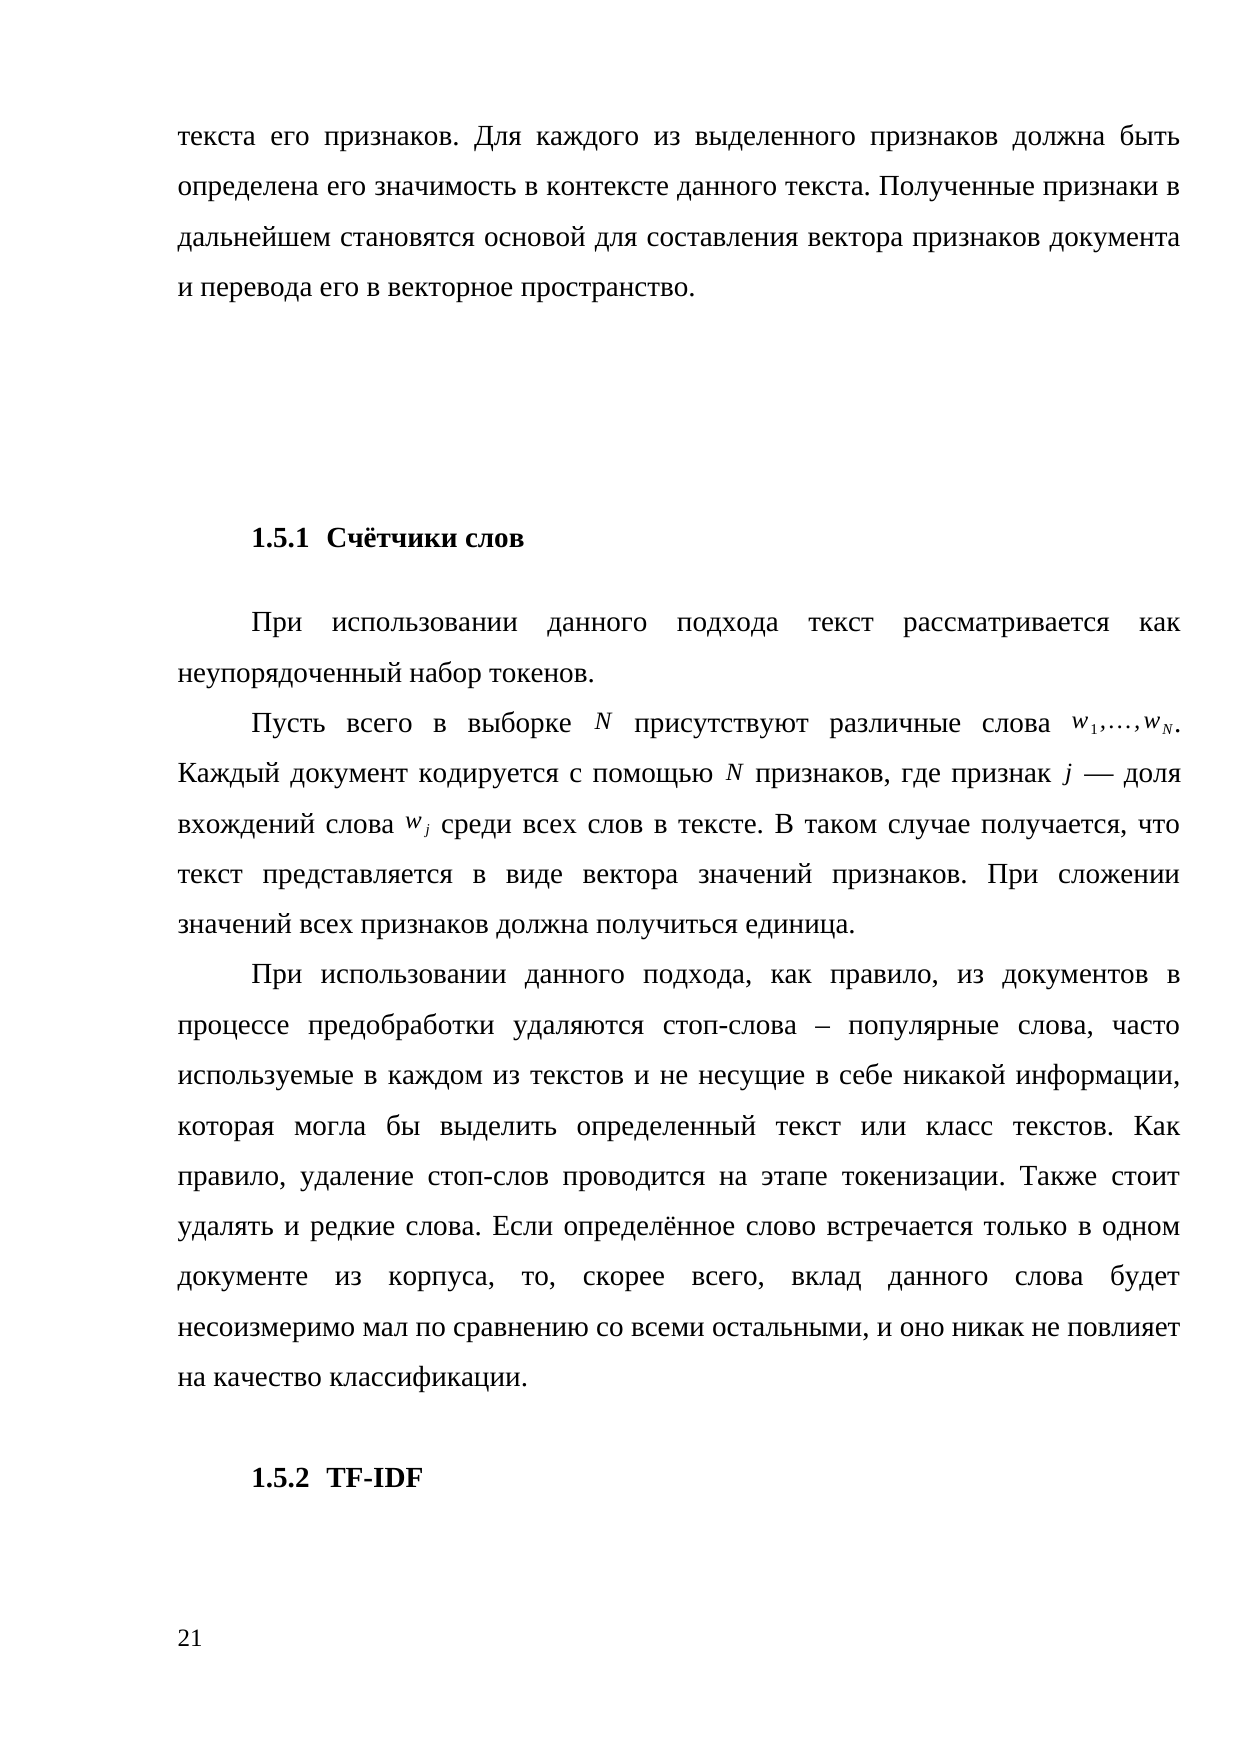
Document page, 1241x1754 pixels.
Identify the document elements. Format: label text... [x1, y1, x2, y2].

text Пусть всего в выборке присутствуют различные слова . Каждый документ кодируется с помощью признаков, где признак — доля вхождений слова среди всех слов в тексте. В таком случае получается, что текст представляется в виде вектора значений признаков. При сложении значений всех признаков должна получиться единица. [177, 705, 1181, 940]
text При использовании данного подхода текст рассматривается как неупорядоченный набор токенов. [177, 604, 1181, 688]
subtitle Счётчики слов [251, 521, 1181, 554]
text При использовании данного подхода, как правило, из документов в процессе предобработки удаляются стоп-слова – популярные слова, часто используемые в каждом из текстов и не несущие в себе никакой информации, которая могла бы выделить определенный текст или класс текстов. Как правило, удаление стоп-слов проводится на этапе токенизации. Также стоит удалять и редкие слова. Если определённое слово встречается только в одном документе из корпуса, то, скорее всего, вклад данного слова будет несоизмеримо мал по сравнению со всеми остальными, и оно никак не повлияет на качество классификации. [177, 957, 1181, 1393]
subtitle TF-IDF [251, 1460, 1181, 1493]
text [177, 118, 1181, 303]
